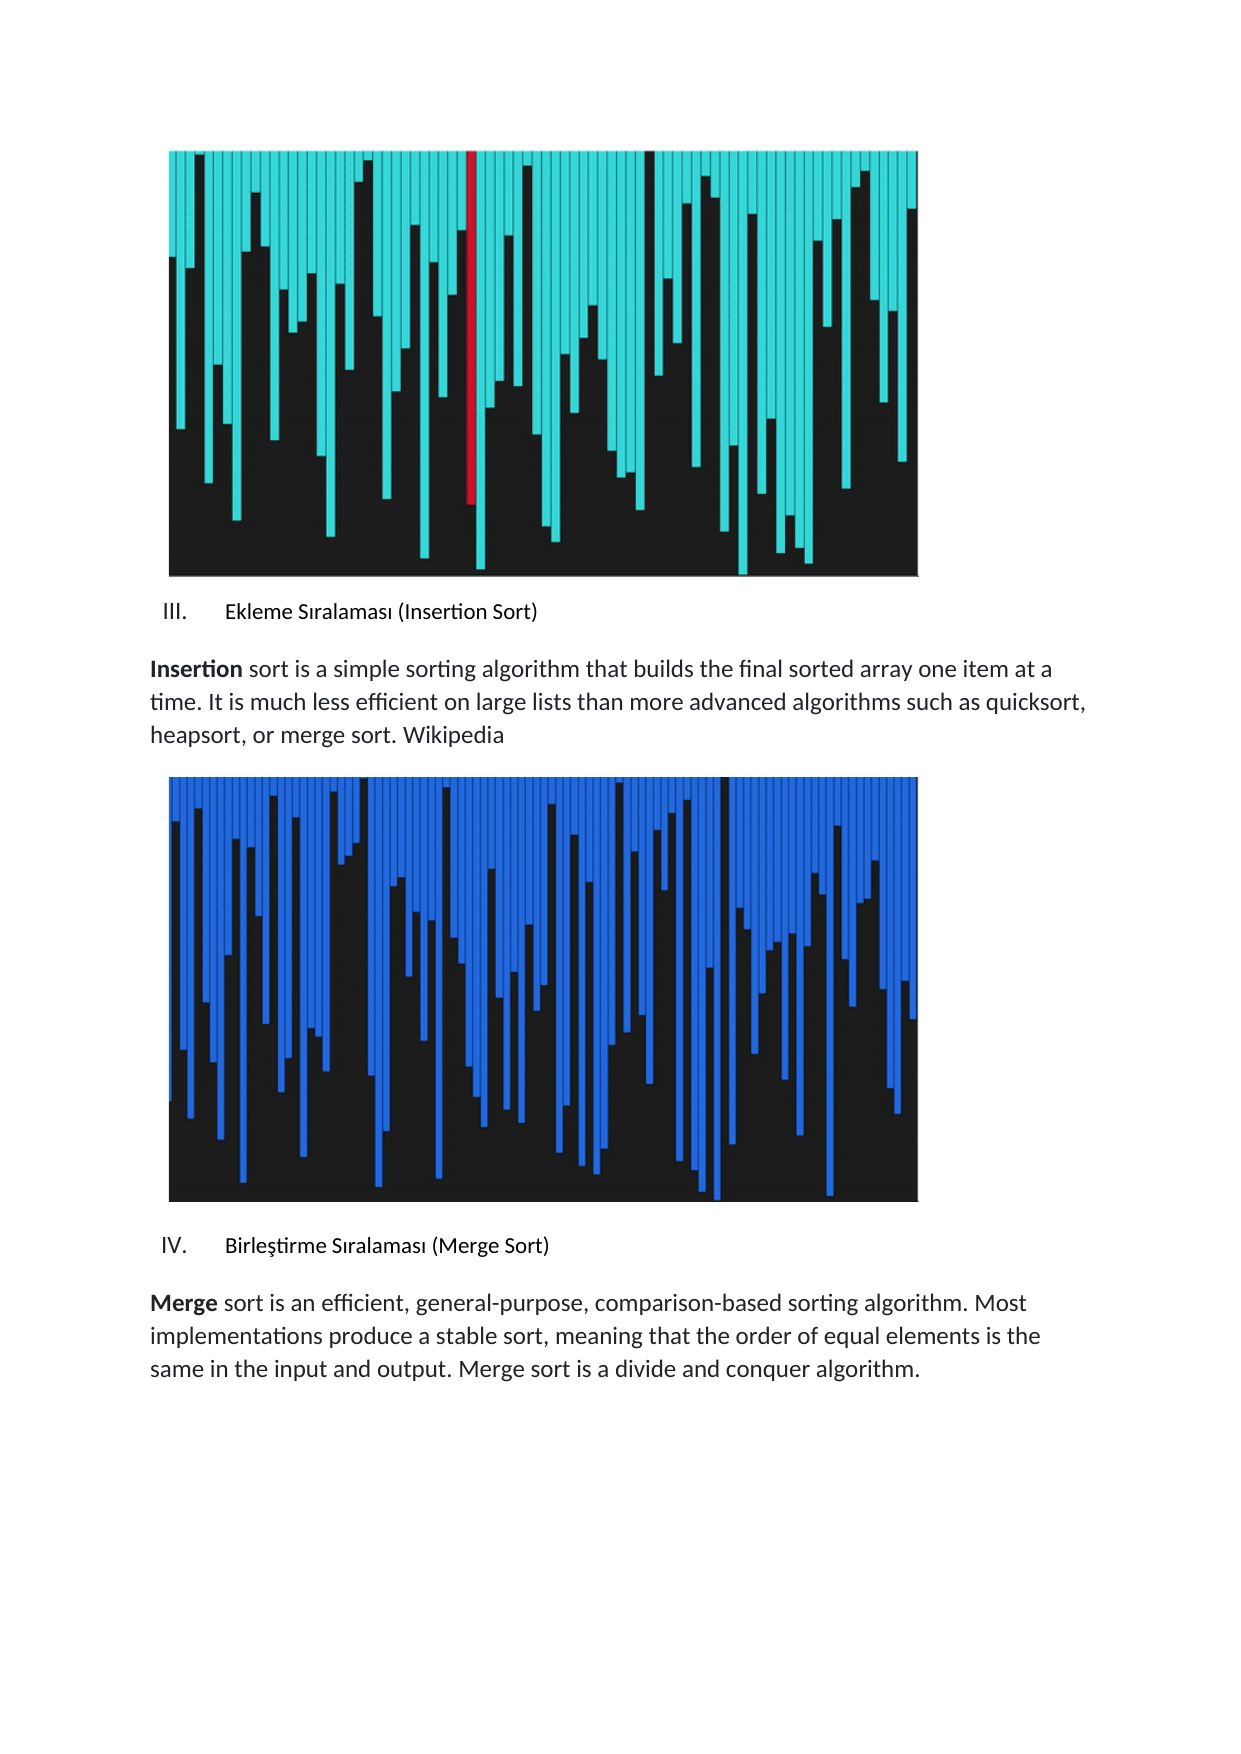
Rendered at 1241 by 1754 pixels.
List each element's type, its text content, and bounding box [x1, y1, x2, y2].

text Insertion sort is a simple sorting algorithm that builds the final sorted array one item at a time. It is much less efficient on large lists than more advanced algorithms such as quicksort, heapsort, or merge sort. Wikipedia [150, 653, 1090, 750]
list Birleştirme Sıralaması (Merge Sort) [187, 1229, 1090, 1260]
text Merge sort is an efficient, general-purpose, comparison-based sorting algorithm. Most implementations produce a stable sort, meaning that the order of equal elements is the same in the input and output. Merge sort is a divide and conquer algorithm. [150, 1287, 1090, 1383]
list Ekleme Sıralaması (Insertion Sort) [187, 595, 1090, 626]
